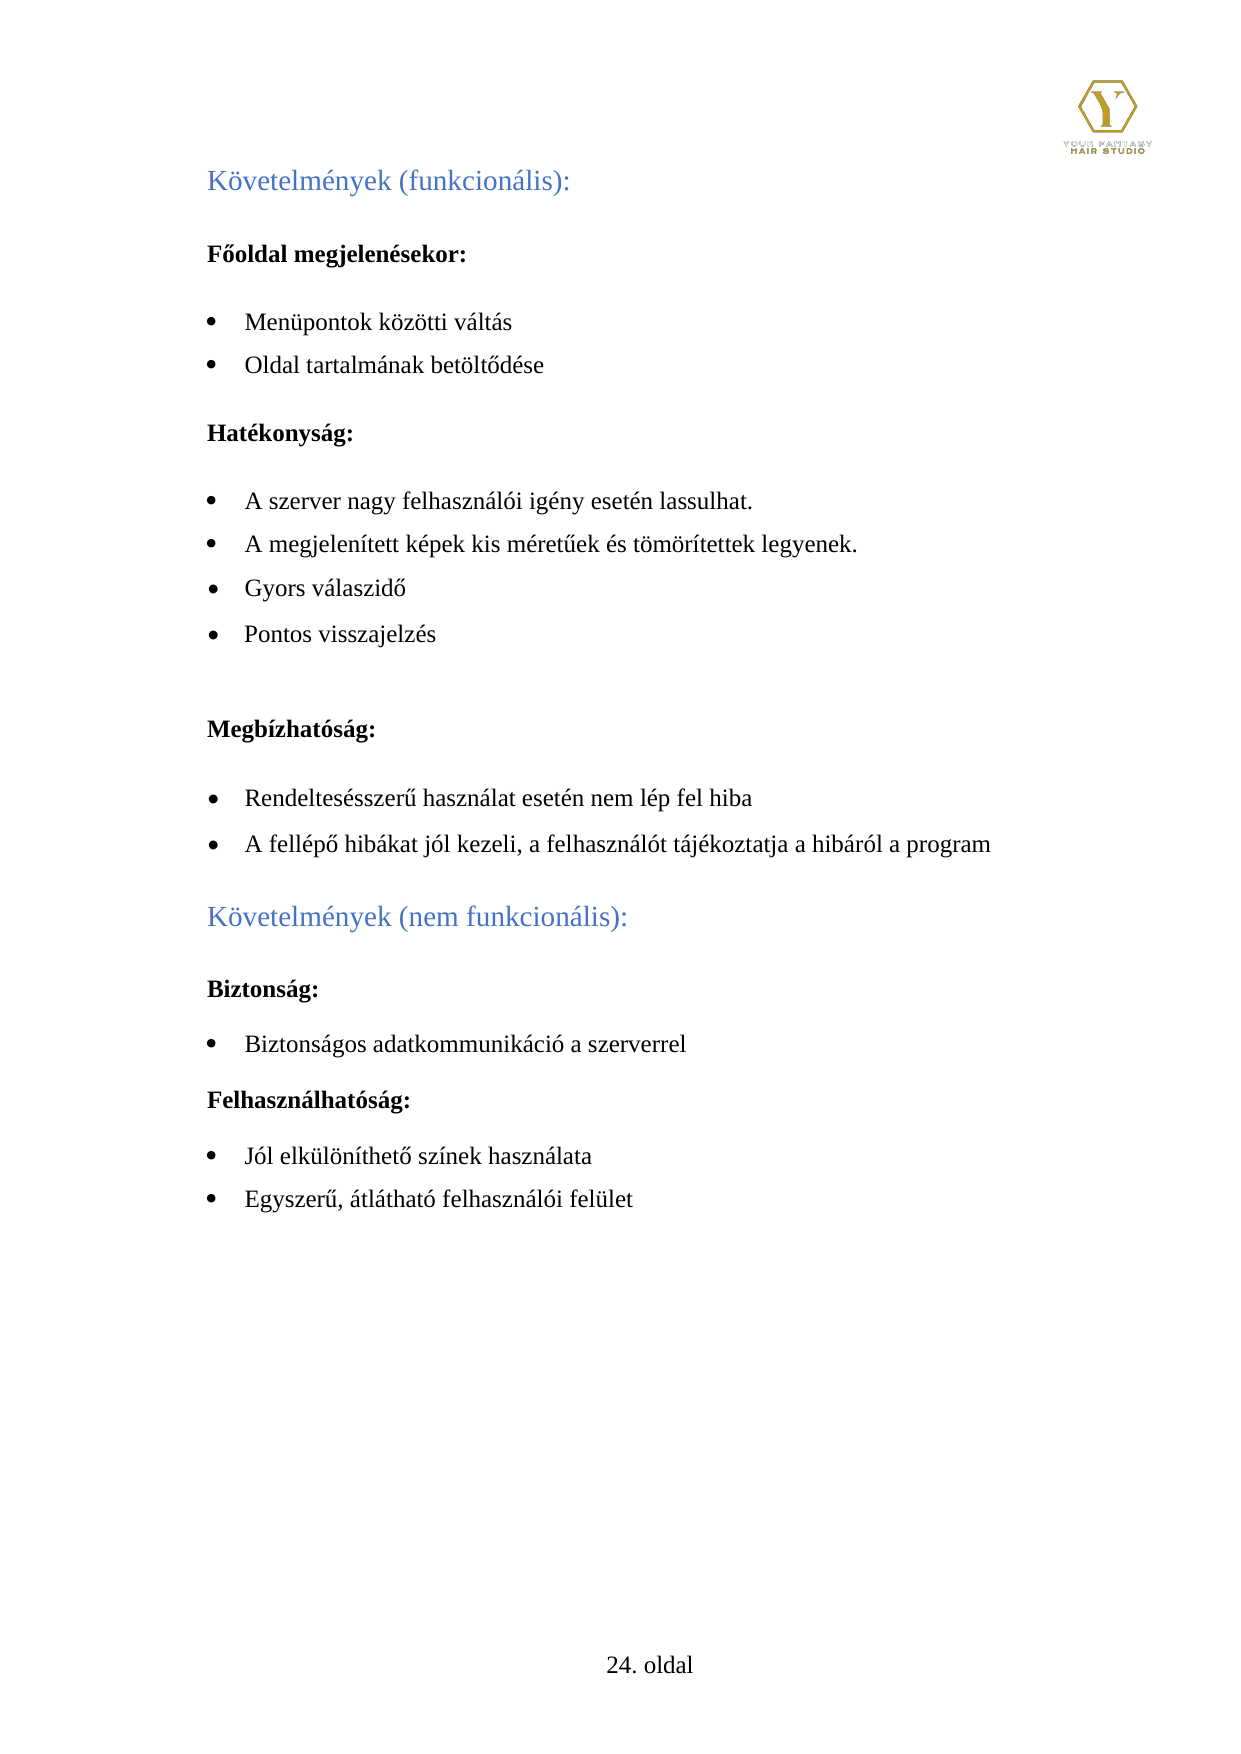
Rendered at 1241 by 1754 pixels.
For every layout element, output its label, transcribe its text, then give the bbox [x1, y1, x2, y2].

text Megbízhatóság: [207, 714, 1092, 743]
list Oldal tartalmának betöltődése [207, 350, 1092, 379]
text Biztonság: [207, 974, 1092, 1003]
text Követelmények (funkcionális): [207, 163, 1092, 197]
list Egyszerű, átlátható felhasználói felület [207, 1184, 1092, 1213]
text Felhasználhatóság: [207, 1085, 1092, 1114]
list Pontos visszajelzés [207, 618, 1092, 649]
text Követelmények (nem funkcionális): [207, 899, 1092, 932]
list A szerver nagy felhasználói igény esetén lassulhat. [207, 486, 1092, 515]
list Biztonságos adatkommunikáció a szerverrel [207, 1029, 1092, 1058]
list Rendeltesésszerű használat esetén nem lép fel hiba [207, 782, 1092, 813]
list A megjelenített képek kis méretűek és tömörítettek legyenek. [207, 529, 1092, 558]
list Menüpontok közötti váltás [207, 307, 1092, 336]
picture [1063, 75, 1152, 164]
list Gyors válaszidő [207, 573, 1092, 603]
list A fellépő hibákat jól kezeli, a felhasználót tájékoztatja a hibáról a program [207, 828, 1092, 858]
text Hatékonyság: [207, 418, 1092, 447]
text Főoldal megjelenésekor: [207, 239, 1092, 268]
list Jól elkülöníthető színek használata [207, 1141, 1092, 1169]
